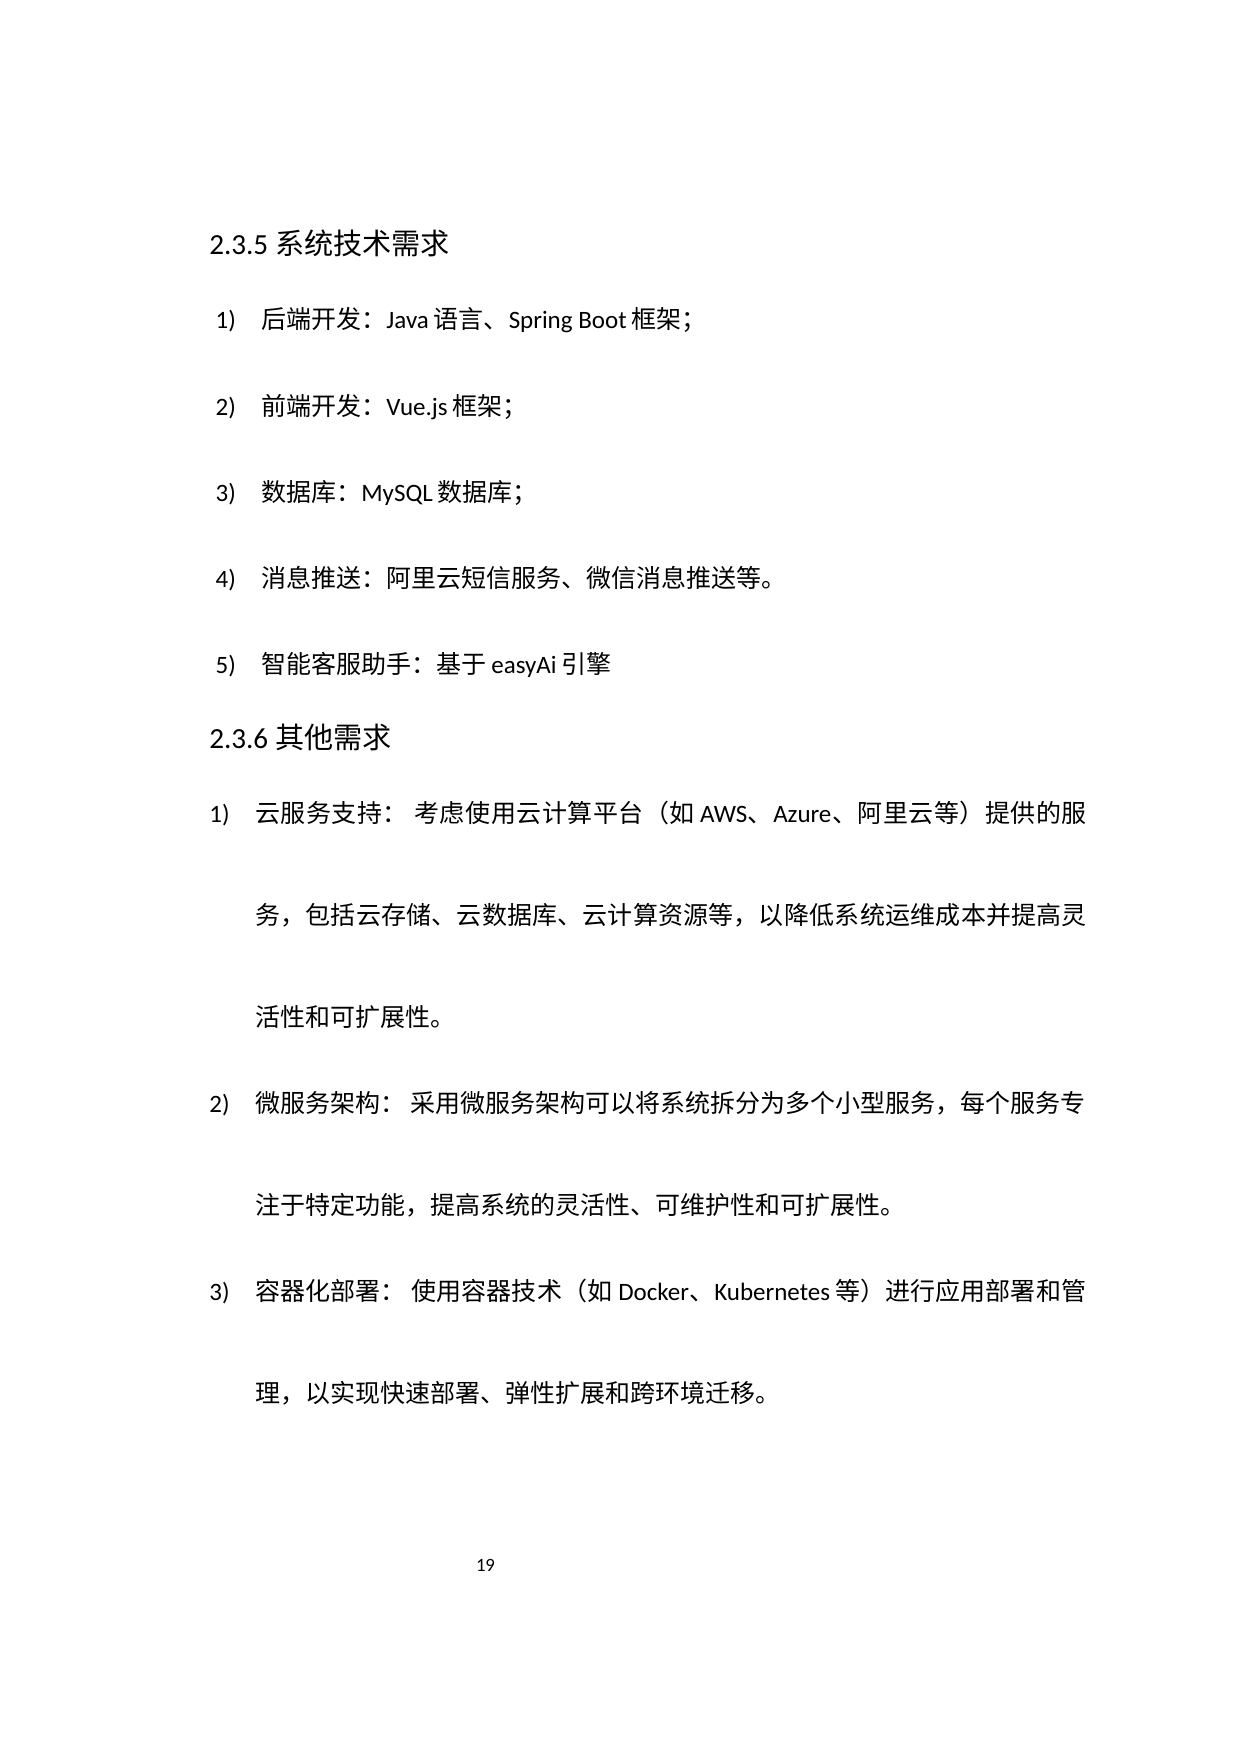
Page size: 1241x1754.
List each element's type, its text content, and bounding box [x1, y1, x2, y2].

list 消息推送：阿里云短信服务、微信消息推送等。 [215, 542, 1087, 610]
list 智能客服助手：基于easyAi引擎 [215, 628, 1087, 696]
subtitle 2.3.5 系统技术需求 [165, 221, 1087, 263]
list 数据库：MySQL数据库； [215, 456, 1087, 524]
list 容器化部署： 使用容器技术（如Docker、Kubernetes等）进行应用部署和管理，以实现快速部署、弹性扩展和跨环境迁移。 [209, 1256, 1087, 1425]
list 前端开发：Vue.js框架； [215, 370, 1087, 438]
subtitle 2.3.6 其他需求 [165, 714, 1087, 757]
list 后端开发：Java语言、Spring Boot框架； [215, 284, 1087, 352]
list 微服务架构： 采用微服务架构可以将系统拆分为多个小型服务，每个服务专注于特定功能，提高系统的灵活性、可维护性和可扩展性。 [209, 1068, 1087, 1237]
list 云服务支持： 考虑使用云计算平台（如AWS、Azure、阿里云等）提供的服务，包括云存储、云数据库、云计算资源等，以降低系统运维成本并提高灵活性和可扩展性。 [209, 778, 1087, 1049]
